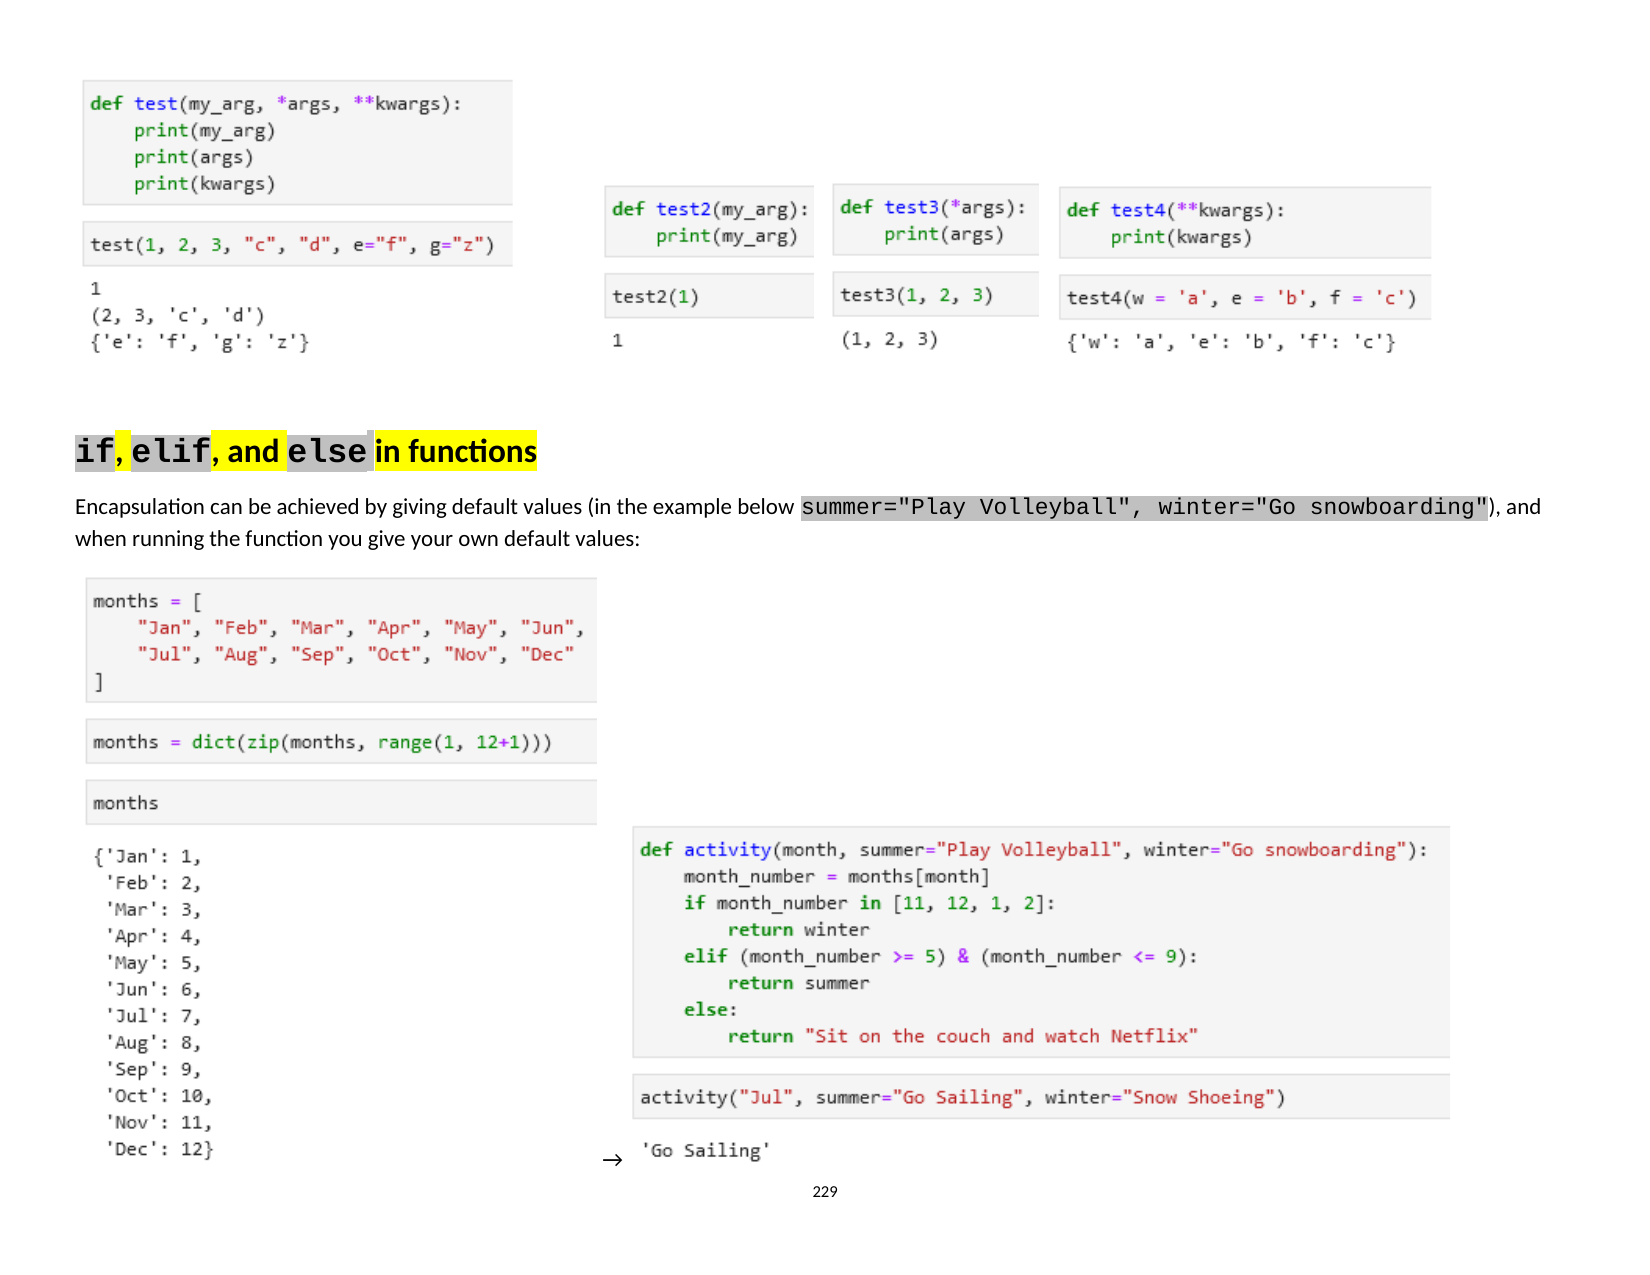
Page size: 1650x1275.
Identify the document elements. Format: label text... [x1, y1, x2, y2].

picture [825, 176, 1039, 364]
picture [628, 817, 1450, 1168]
picture [1050, 179, 1432, 364]
text if, elif, and else in functions [367, 430, 1575, 472]
picture [600, 178, 814, 364]
picture [75, 75, 513, 364]
text Encapsulation can be achieved by giving default values (in the example below summer="Play Volleyball", winter="Go snowboarding"), and when running the function you give your own default values: [75, 492, 1575, 552]
picture [75, 570, 597, 1168]
